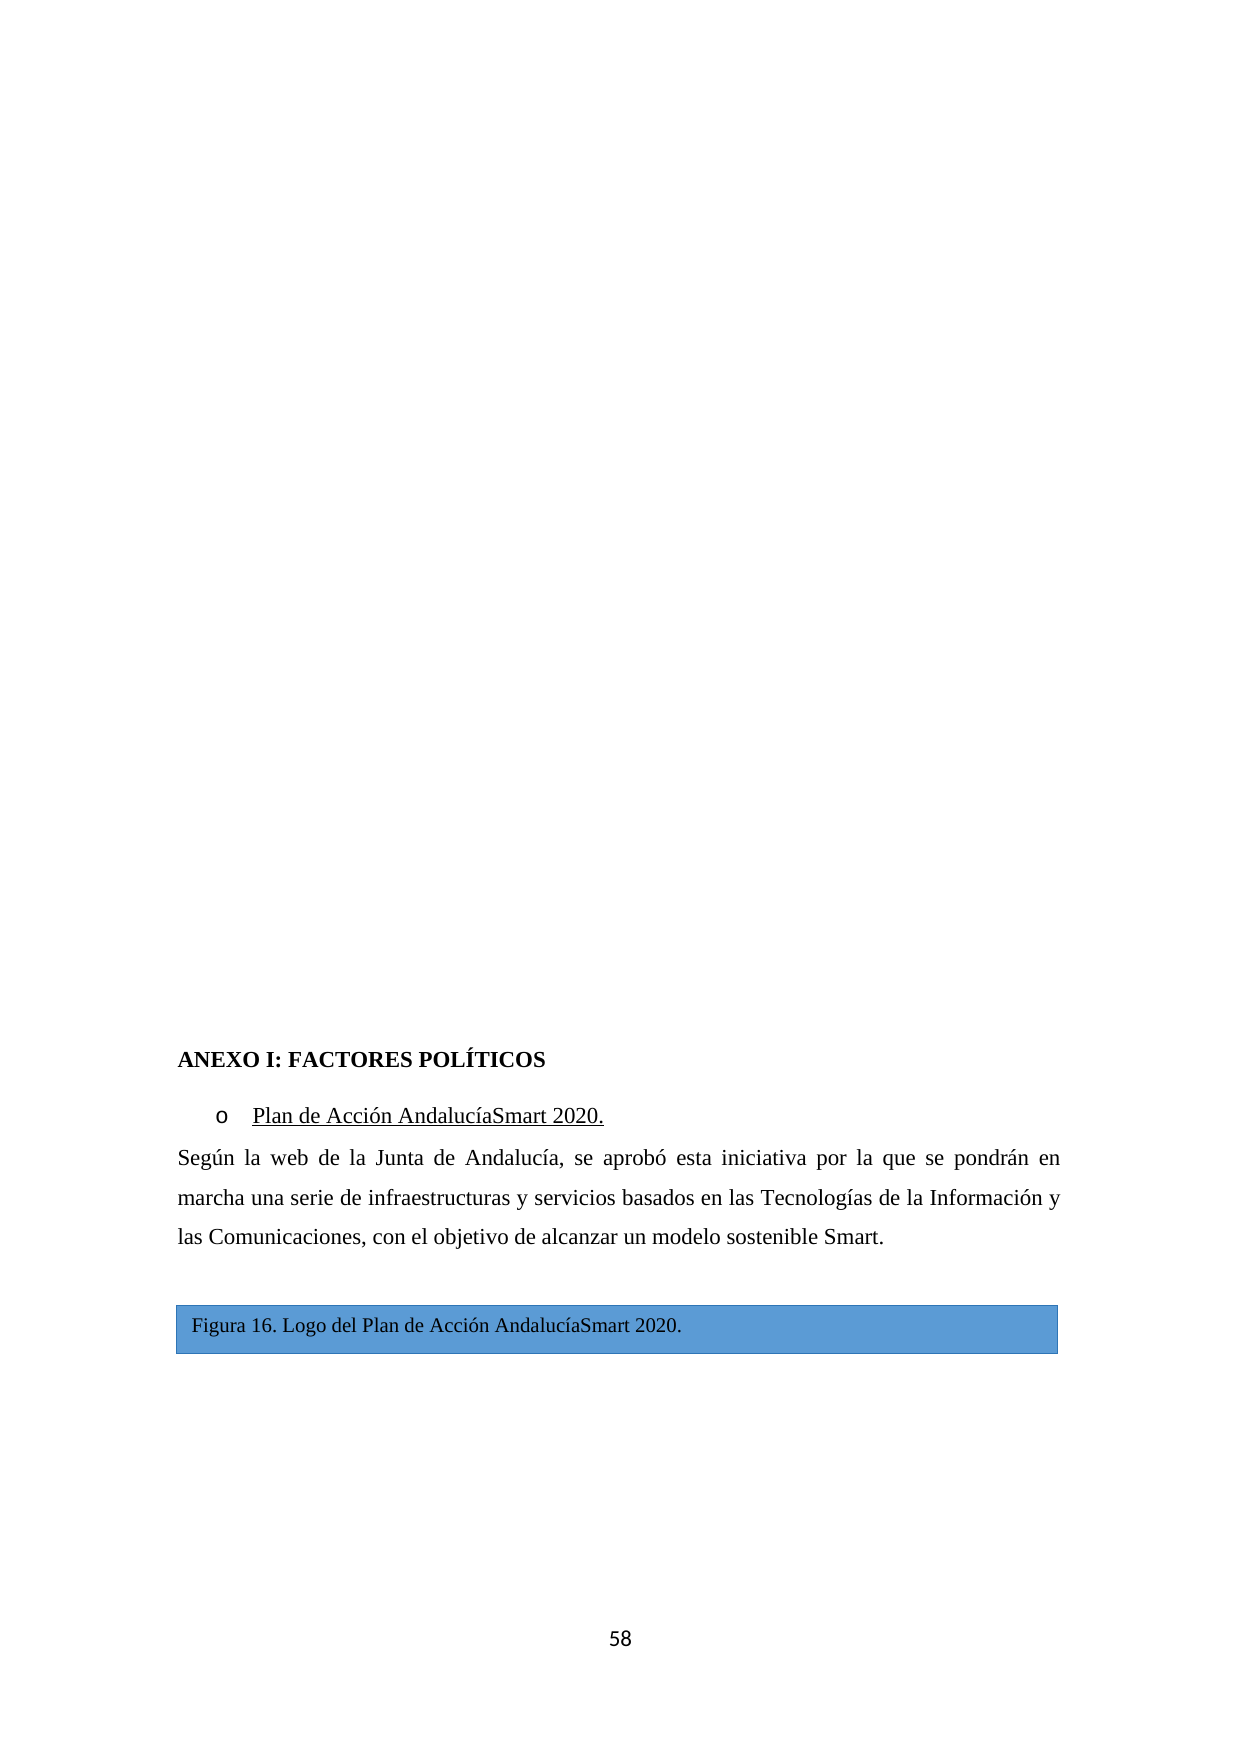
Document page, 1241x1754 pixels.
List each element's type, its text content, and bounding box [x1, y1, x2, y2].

list Plan de Acción AndalucíaSmart 2020. [215, 1102, 1063, 1130]
text ANEXO I: FACTORES POLÍTICOS [177, 1046, 1063, 1072]
text Según la web de la Junta de Andalucía, se aprobó esta iniciativa por la que se pondrán en marcha una serie de infraestructuras y servicios basados en las Tecnologías de la Información y las Comunicaciones, con el objetivo de alcanzar un modelo sostenible Smart. [177, 1144, 1063, 1250]
